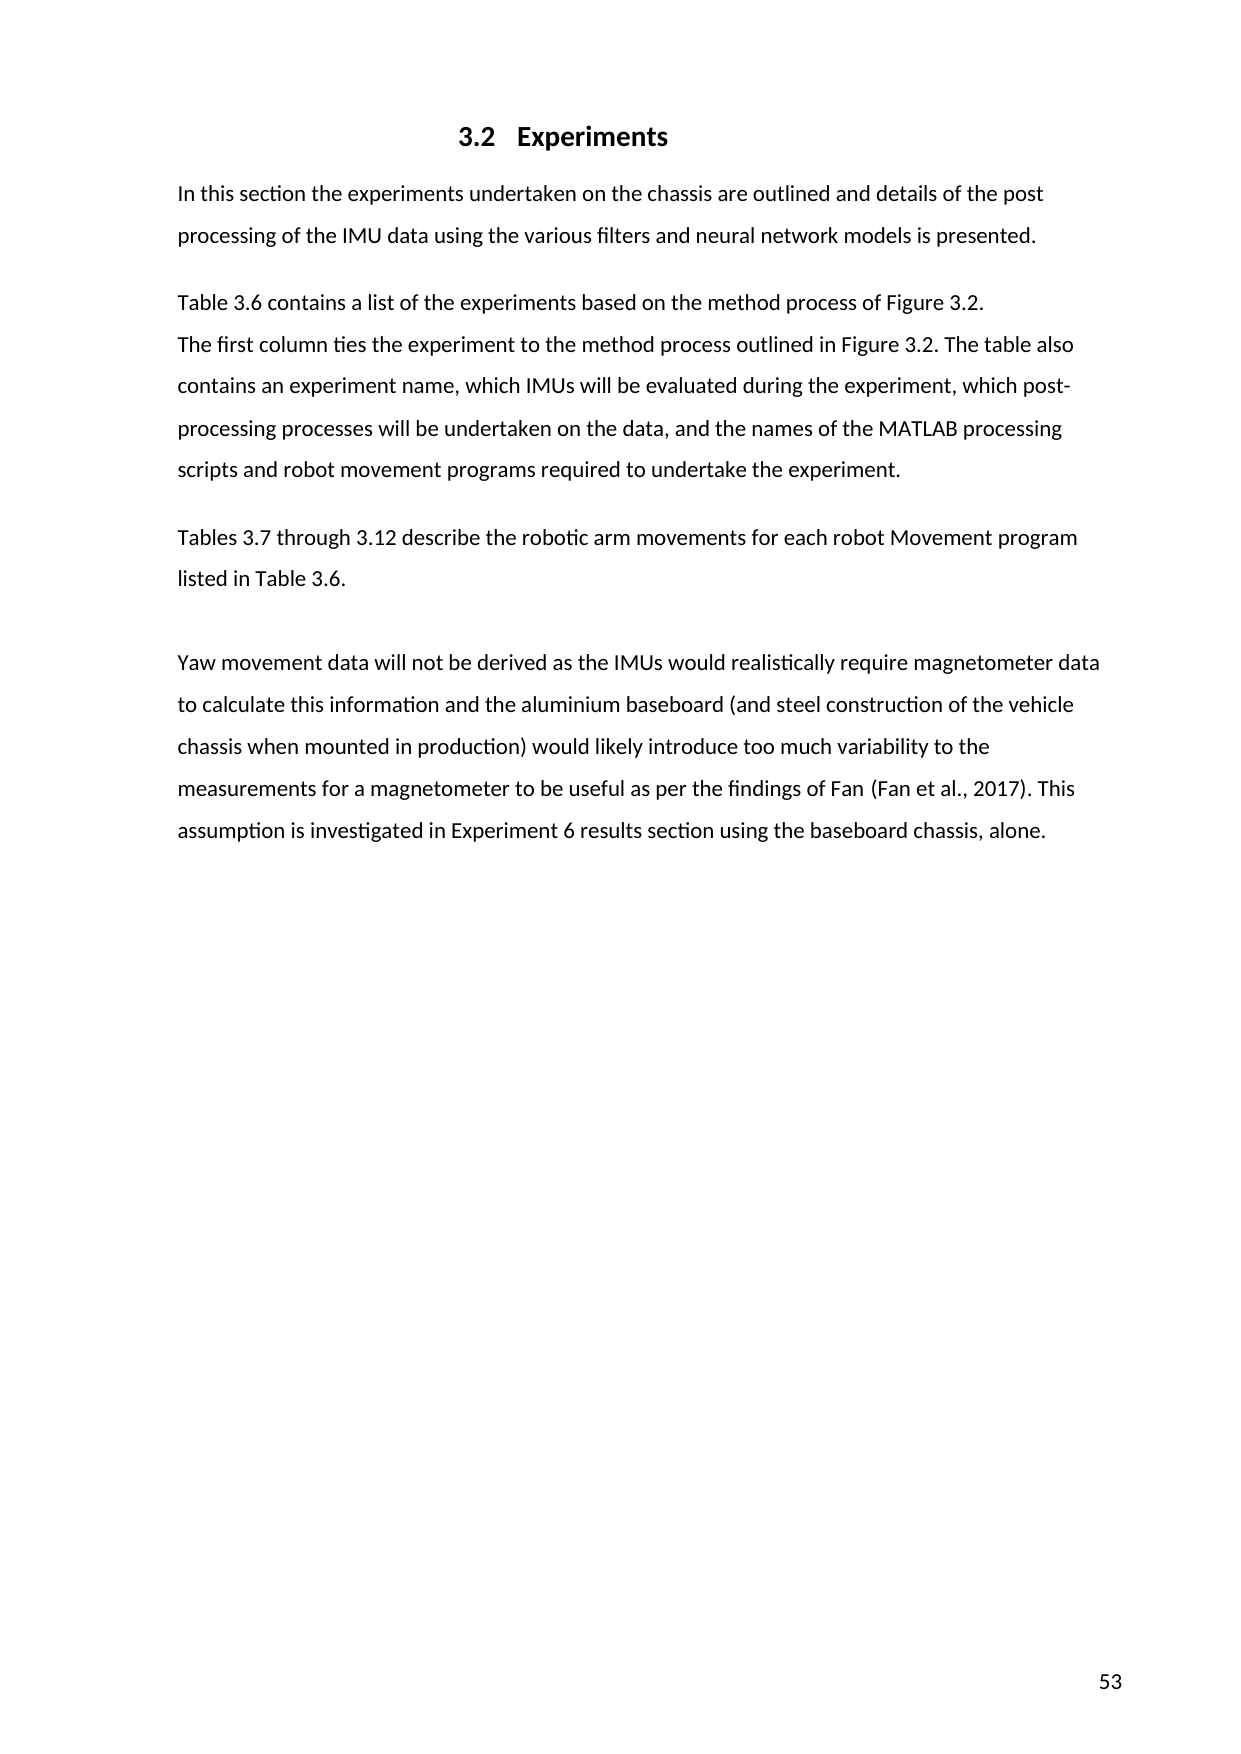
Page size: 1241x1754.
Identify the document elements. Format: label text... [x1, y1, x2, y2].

text Tables 3.7 through 3.12 describe the robotic arm movements for each robot Movement program listed in Table 3.6. Yaw movement data will not be derived as the IMUs would realistically require magnetometer data to calculate this information and the aluminium baseboard (and steel construction of the vehicle chassis when mounted in production) would likely introduce too much variability to the measurements for a magnetometer to be useful as per the findings of Fan (Fan et al., 2017). This assumption is investigated in Experiment 6 results section using the baseboard chassis, alone. [177, 523, 1122, 914]
subtitle Experiments [458, 118, 1122, 154]
text Table 3.6 contains a list of the experiments based on the method process of Figure 3.2. The first column ties the experiment to the method process outlined in Figure 3.2. The table also contains an experiment name, which IMUs will be evaluated during the experiment, which post-processing processes will be undertaken on the data, and the names of the MATLAB processing scripts and robot movement programs required to undertake the experiment. [177, 288, 1122, 484]
text In this section the experiments undertaken on the chassis are outlined and details of the post processing of the IMU data using the various filters and neural network models is presented. [177, 179, 1122, 249]
